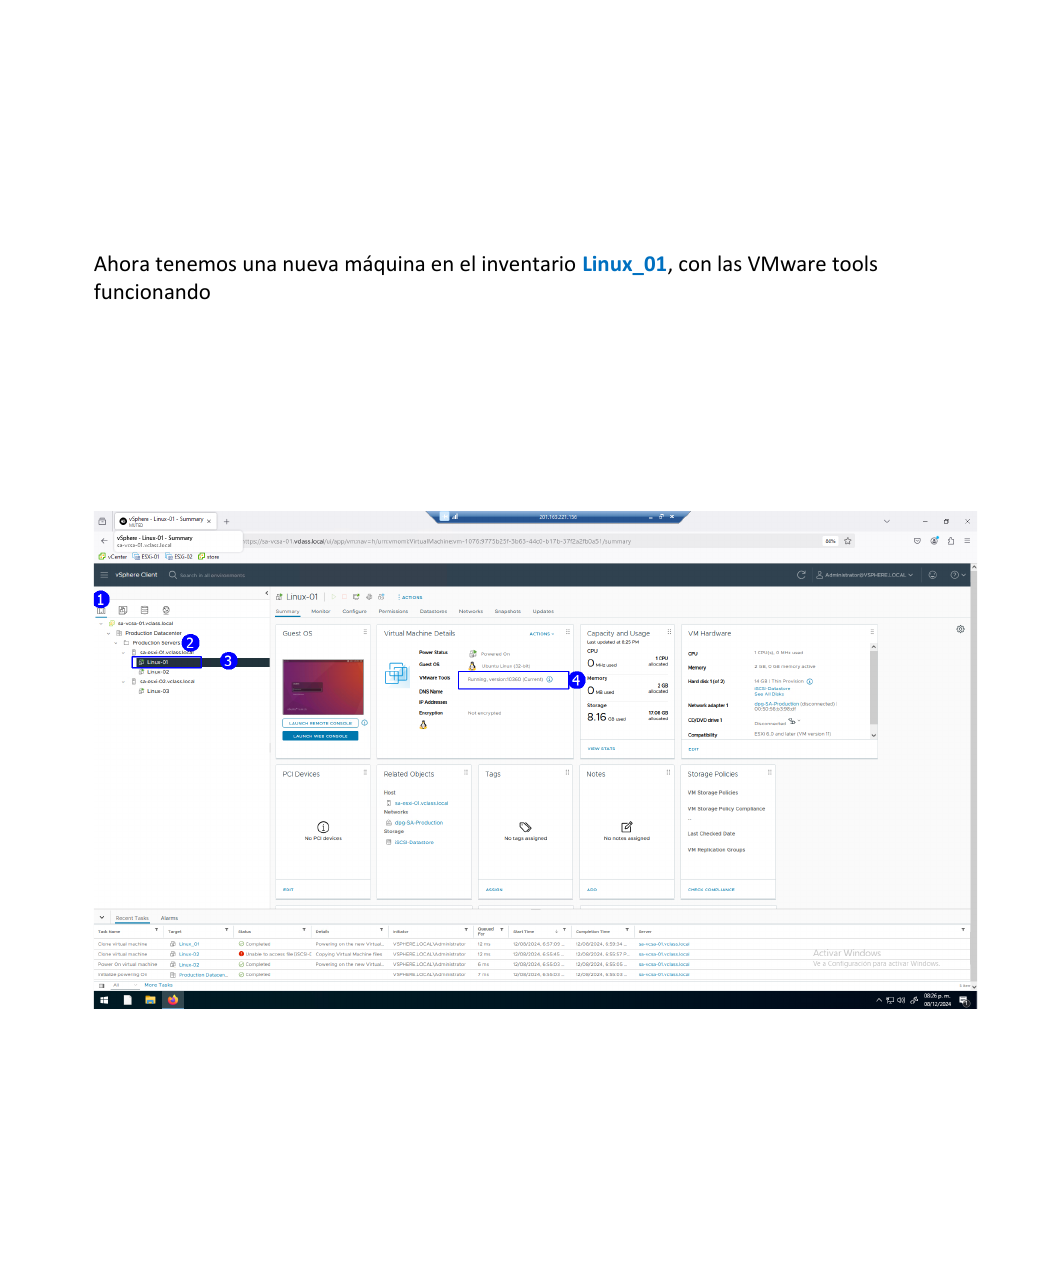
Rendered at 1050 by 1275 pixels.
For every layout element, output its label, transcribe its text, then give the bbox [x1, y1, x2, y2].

picture [93, 511, 978, 1009]
text Ahora tenemos una nueva máquina en el inventario Linux_01, con las VMware tools funcionando [94, 249, 977, 305]
